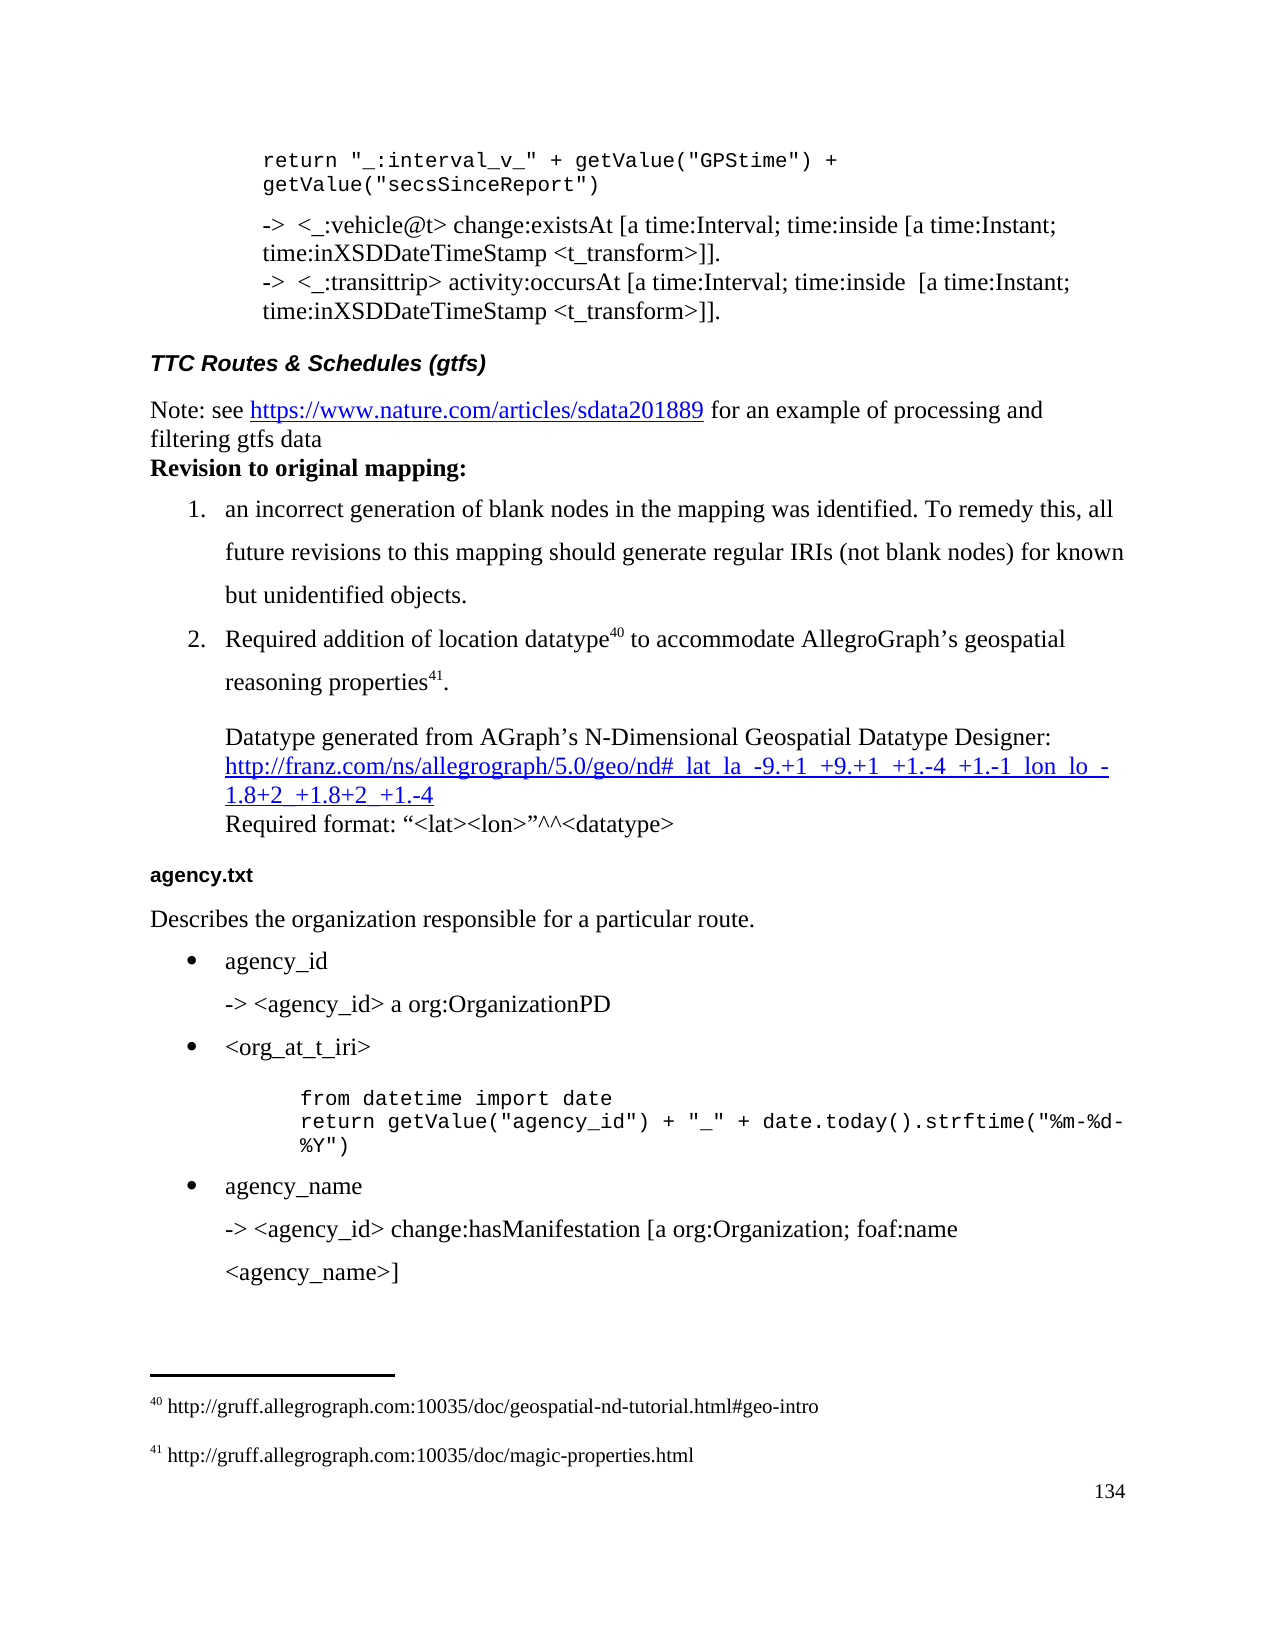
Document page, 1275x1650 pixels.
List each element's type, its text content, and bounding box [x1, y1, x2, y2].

text Note: see https://www.nature.com/articles/sdata201889 for an example of processing and filtering gtfs data [150, 396, 1125, 453]
text return getValue("agency_id") + "_" + date.today().strftime("%m-%d-%Y") [300, 1111, 1125, 1159]
text -> <_:vehicle@t> change:existsAt [a time:Interval; time:inside [a time:Instant; time:inXSDDateTimeStamp <t_transform>]]. [262, 210, 1125, 267]
text Datatype generated from AGraph’s N-Dimensional Geospatial Datatype Designer: http://franz.com/ns/allegrograph/5.0/geo/nd#_lat_la_-9.+1_+9.+1_+1.-4_+1.-1_lon_lo_-1.8+2_+1.8+2_+1.-4 [225, 722, 1125, 809]
text Required format: “<lat><lon>”^^<datatype> [225, 809, 1125, 837]
list agency_name -> <agency_id> change:hasManifestation [a org:Organization; foaf:name <agency_name>] [187, 1171, 1125, 1286]
text -> <_:transittrip> activity:occursAt [a time:Interval; time:inside [a time:Instant; time:inXSDDateTimeStamp <t_transform>]]. [262, 267, 1125, 325]
text from datetime import date [300, 1088, 1125, 1111]
subtitle agency.txt [150, 862, 1125, 886]
list an incorrect generation of blank nodes in the mapping was identified. To remedy this, all future revisions to this mapping should generate regular IRIs (not blank nodes) for known but unidentified objects. [187, 494, 1125, 609]
list <org_at_t_iri> [187, 1032, 1125, 1061]
text return "_:interval_v_" + getValue("GPStime") + getValue("secsSinceReport") [262, 150, 1125, 197]
list agency_id -> <agency_id> a org:OrganizationPD [187, 946, 1125, 1018]
text Describes the organization responsible for a particular route. [150, 904, 1125, 933]
list Required addition of location datatype to accommodate AllegroGraph’s geospatial reasoning properties. [187, 624, 1125, 696]
subtitle TTC Routes & Schedules (gtfs) [150, 350, 1125, 376]
text Revision to original mapping: [150, 453, 1125, 482]
